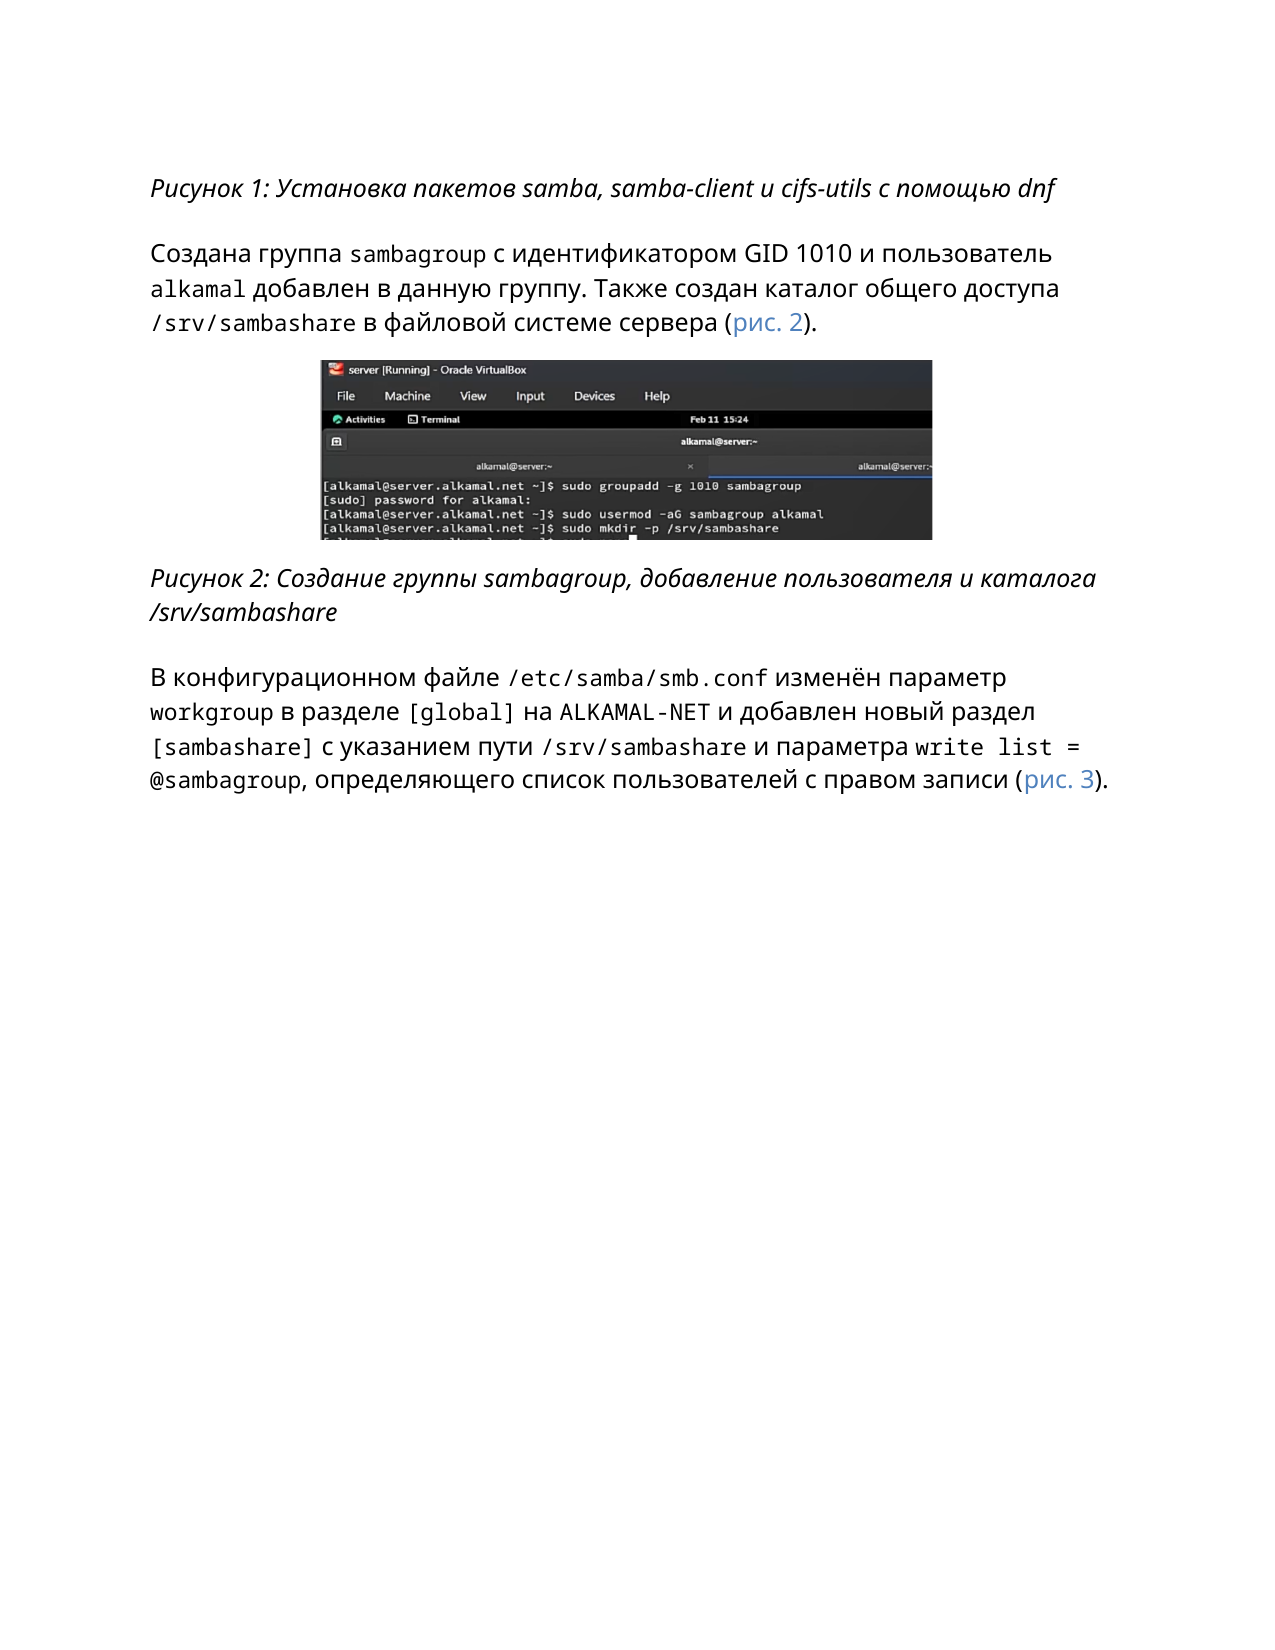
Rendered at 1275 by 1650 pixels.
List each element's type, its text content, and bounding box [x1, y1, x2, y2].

text В конфигурационном файле /etc/samba/smb.conf изменён параметр workgroup в разделе [global] на ALKAMAL-NET и добавлен новый раздел [sambashare] с указанием пути /srv/sambashare и параметра write list = @sambagroup, определяющего список пользователей с правом записи (рис. 3). [150, 660, 1125, 796]
table_header Рисунок 2: Создание группы sambagroup, добавление пользователя и каталога /srv/sambashare [139, 357, 1114, 641]
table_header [139, 150, 1114, 217]
picture [320, 360, 933, 540]
text Создана группа sambagroup с идентификатором GID 1010 и пользователь alkamal добавлен в данную группу. Также создан каталог общего доступа /srv/sambashare в файловой системе сервера (рис. 2). [150, 236, 1125, 338]
